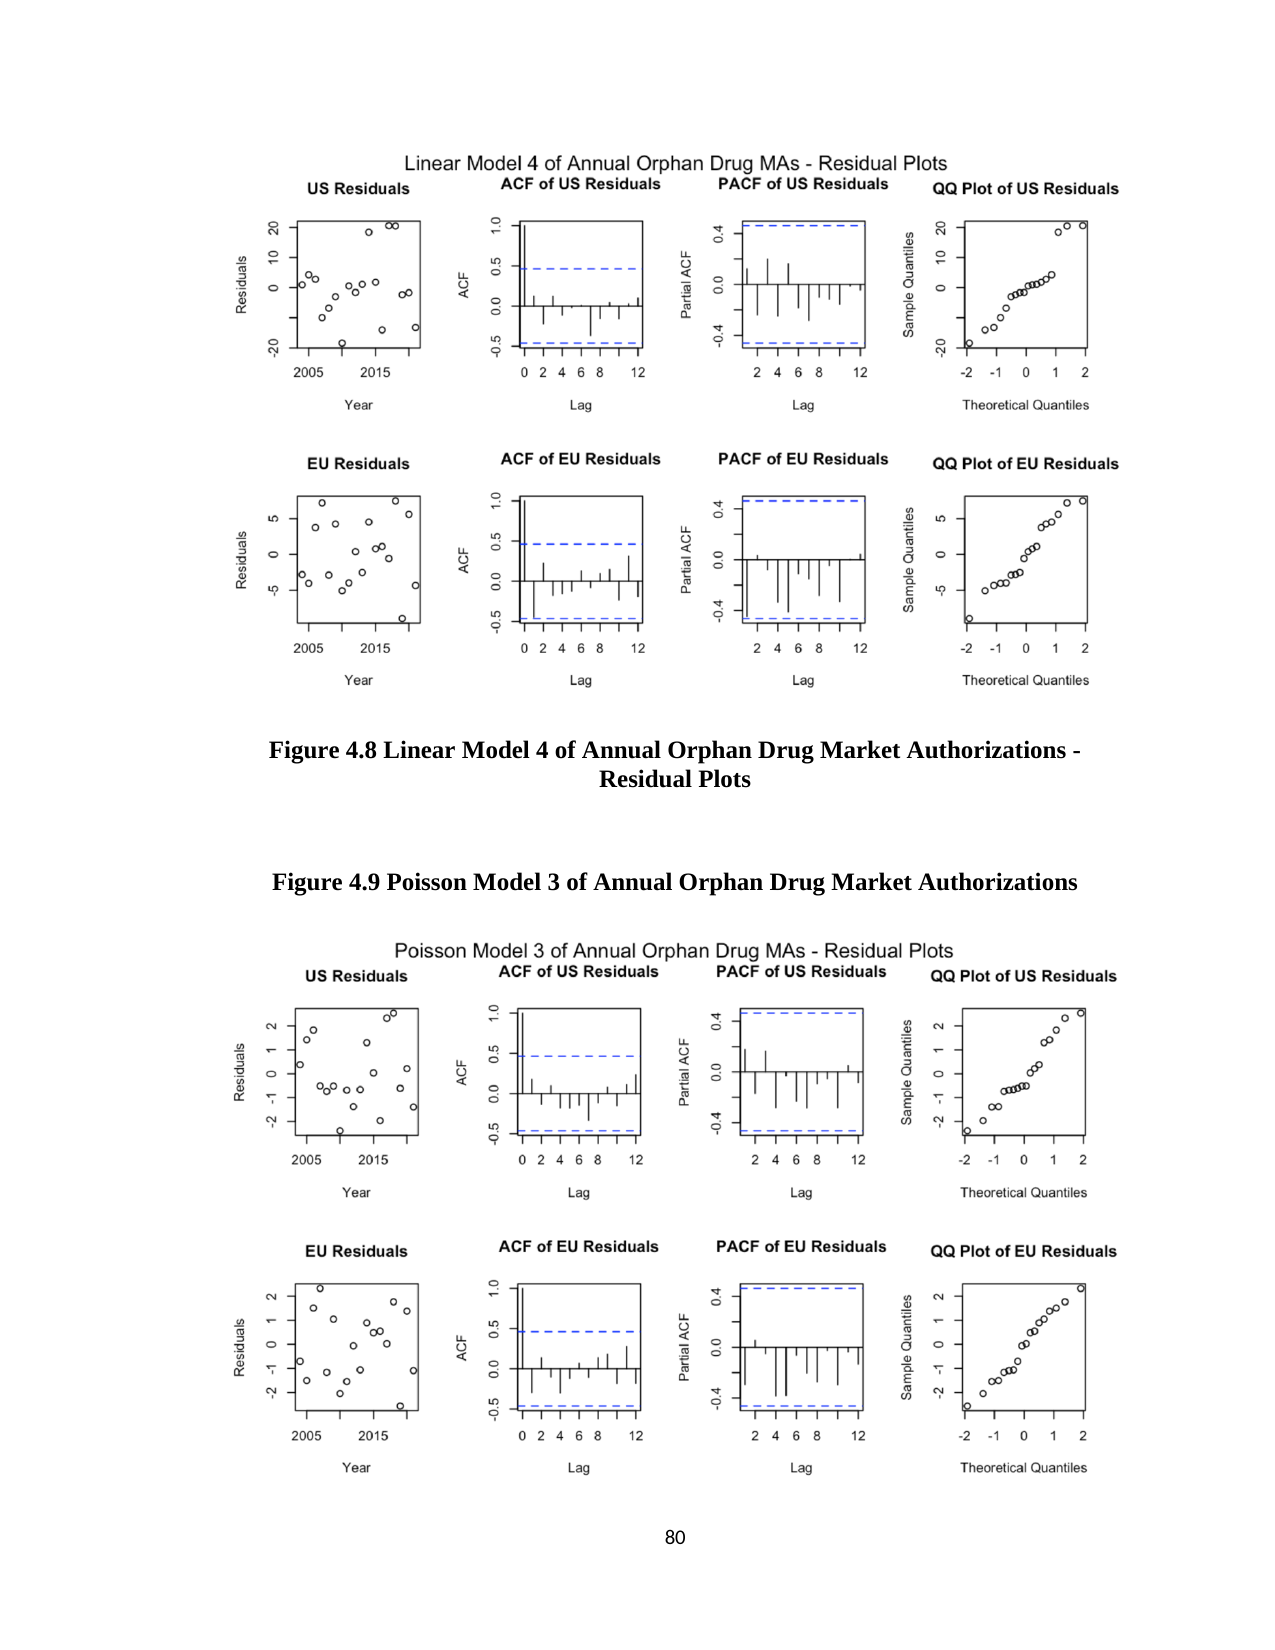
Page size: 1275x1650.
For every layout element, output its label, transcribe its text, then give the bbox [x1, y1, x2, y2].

text Figure 4.9 Poisson Model 3 of Annual Orphan Drug Market Authorizations [225, 867, 1125, 896]
picture [225, 150, 1125, 698]
picture [225, 937, 1125, 1482]
text Figure 4.8 Linear Model 4 of Annual Orphan Drug Market Authorizations - Residual Plots [225, 735, 1125, 793]
